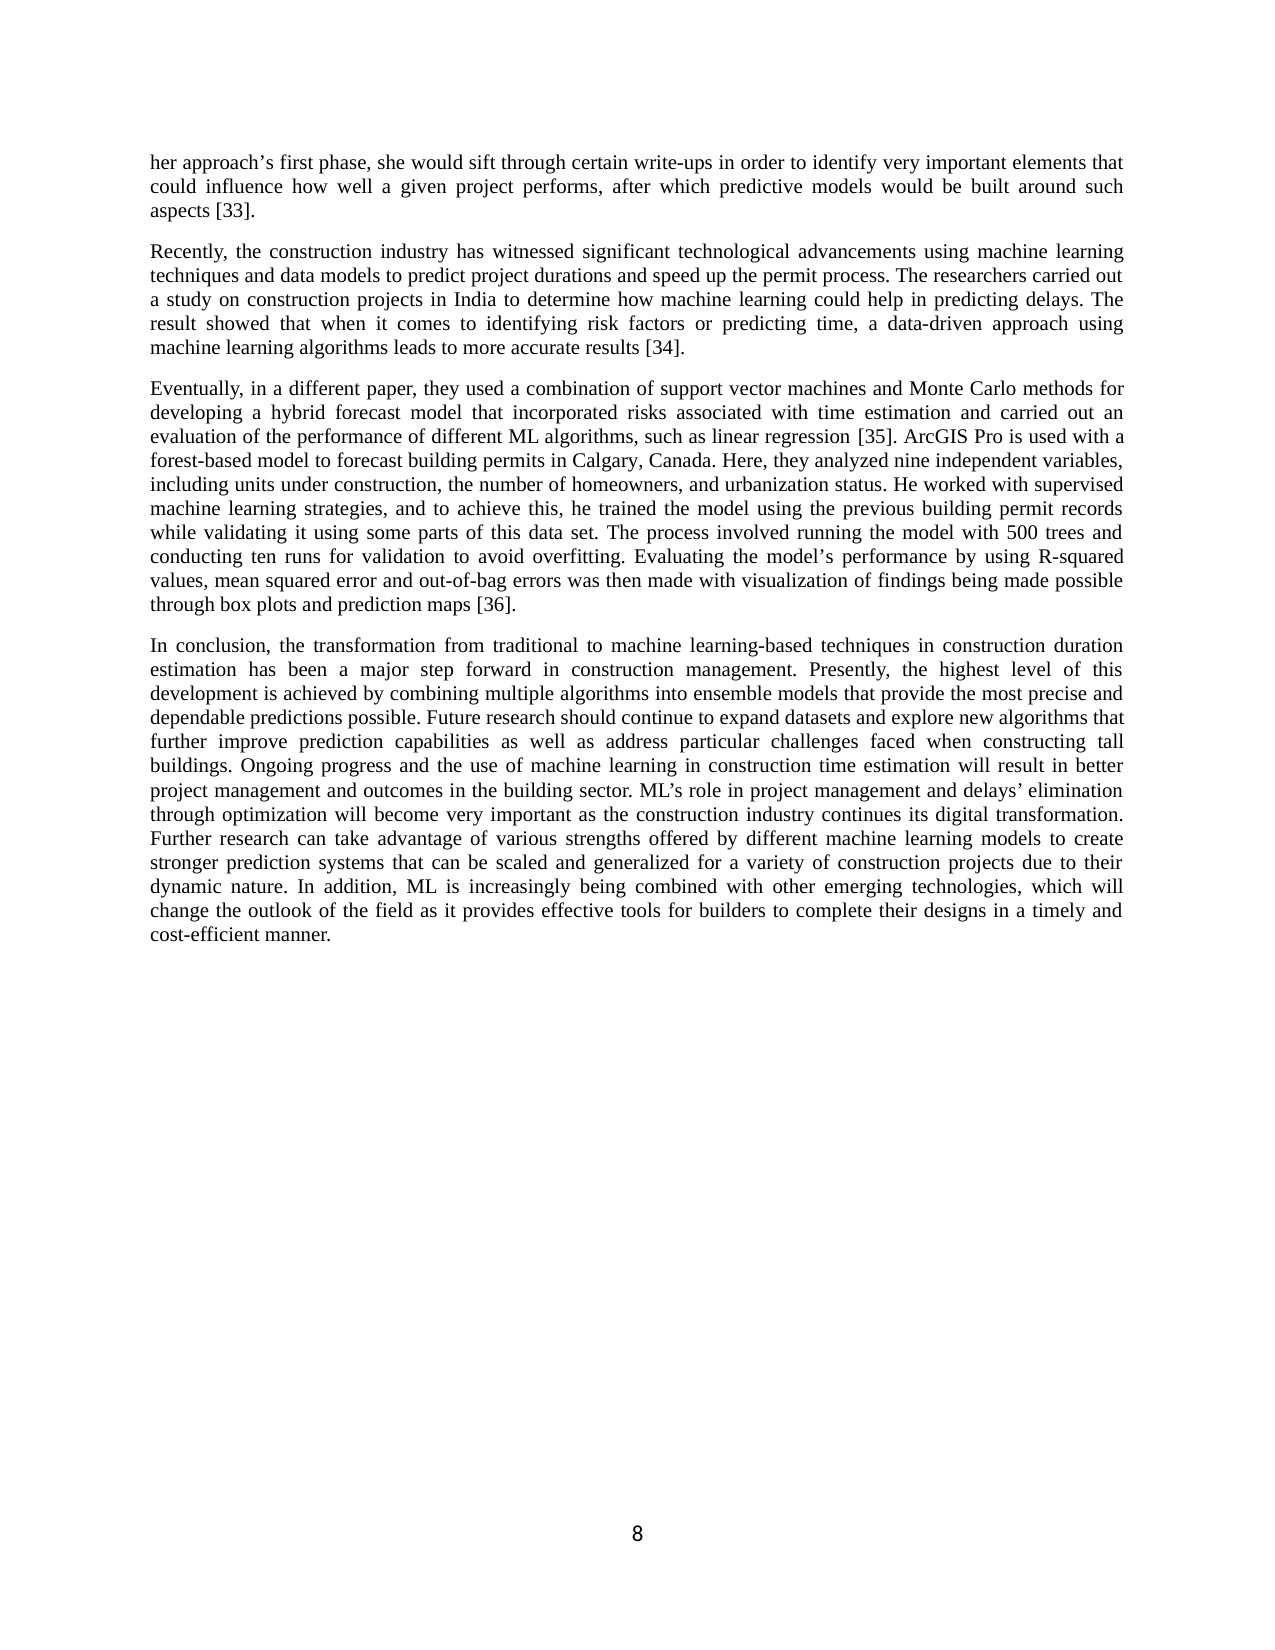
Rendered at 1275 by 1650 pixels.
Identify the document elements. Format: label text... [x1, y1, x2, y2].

text Eventually, in a different paper, they used a combination of support vector machines and Monte Carlo methods for developing a hybrid forecast model that incorporated risks associated with time estimation and carried out an evaluation of the performance of different ML algorithms, such as linear regression . ArcGIS Pro is used with a forest-based model to forecast building permits in Calgary, Canada. Here, they analyzed nine independent variables, including units under construction, the number of homeowners, and urbanization status. He worked with supervised machine learning strategies, and to achieve this, he trained the model using the previous building permit records while validating it using some parts of this data set. The process involved running the model with 500 trees and conducting ten runs for validation to avoid overfitting. Evaluating the model’s performance by using R-squared values, mean squared error and out-of-bag errors was then made with visualization of findings being made possible through box plots and prediction maps . [150, 376, 1125, 616]
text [150, 150, 1125, 222]
text Recently, the construction industry has witnessed significant technological advancements using machine learning techniques and data models to predict project durations and speed up the permit process. The researchers carried out a study on construction projects in India to determine how machine learning could help in predicting delays. The result showed that when it comes to identifying risk factors or predicting time, a data-driven approach using machine learning algorithms leads to more accurate results . [150, 239, 1125, 359]
text In conclusion, the transformation from traditional to machine learning-based techniques in construction duration estimation has been a major step forward in construction management. Presently, the highest level of this development is achieved by combining multiple algorithms into ensemble models that provide the most precise and dependable predictions possible. Future research should continue to expand datasets and explore new algorithms that further improve prediction capabilities as well as address particular challenges faced when constructing tall buildings. Ongoing progress and the use of machine learning in construction time estimation will result in better project management and outcomes in the building sector. ML’s role in project management and delays’ elimination through optimization will become very important as the construction industry continues its digital transformation. Further research can take advantage of various strengths offered by different machine learning models to create stronger prediction systems that can be scaled and generalized for a variety of construction projects due to their dynamic nature. In addition, ML is increasingly being combined with other emerging technologies, which will change the outlook of the field as it provides effective tools for builders to complete their designs in a timely and cost-efficient manner. [150, 633, 1125, 946]
